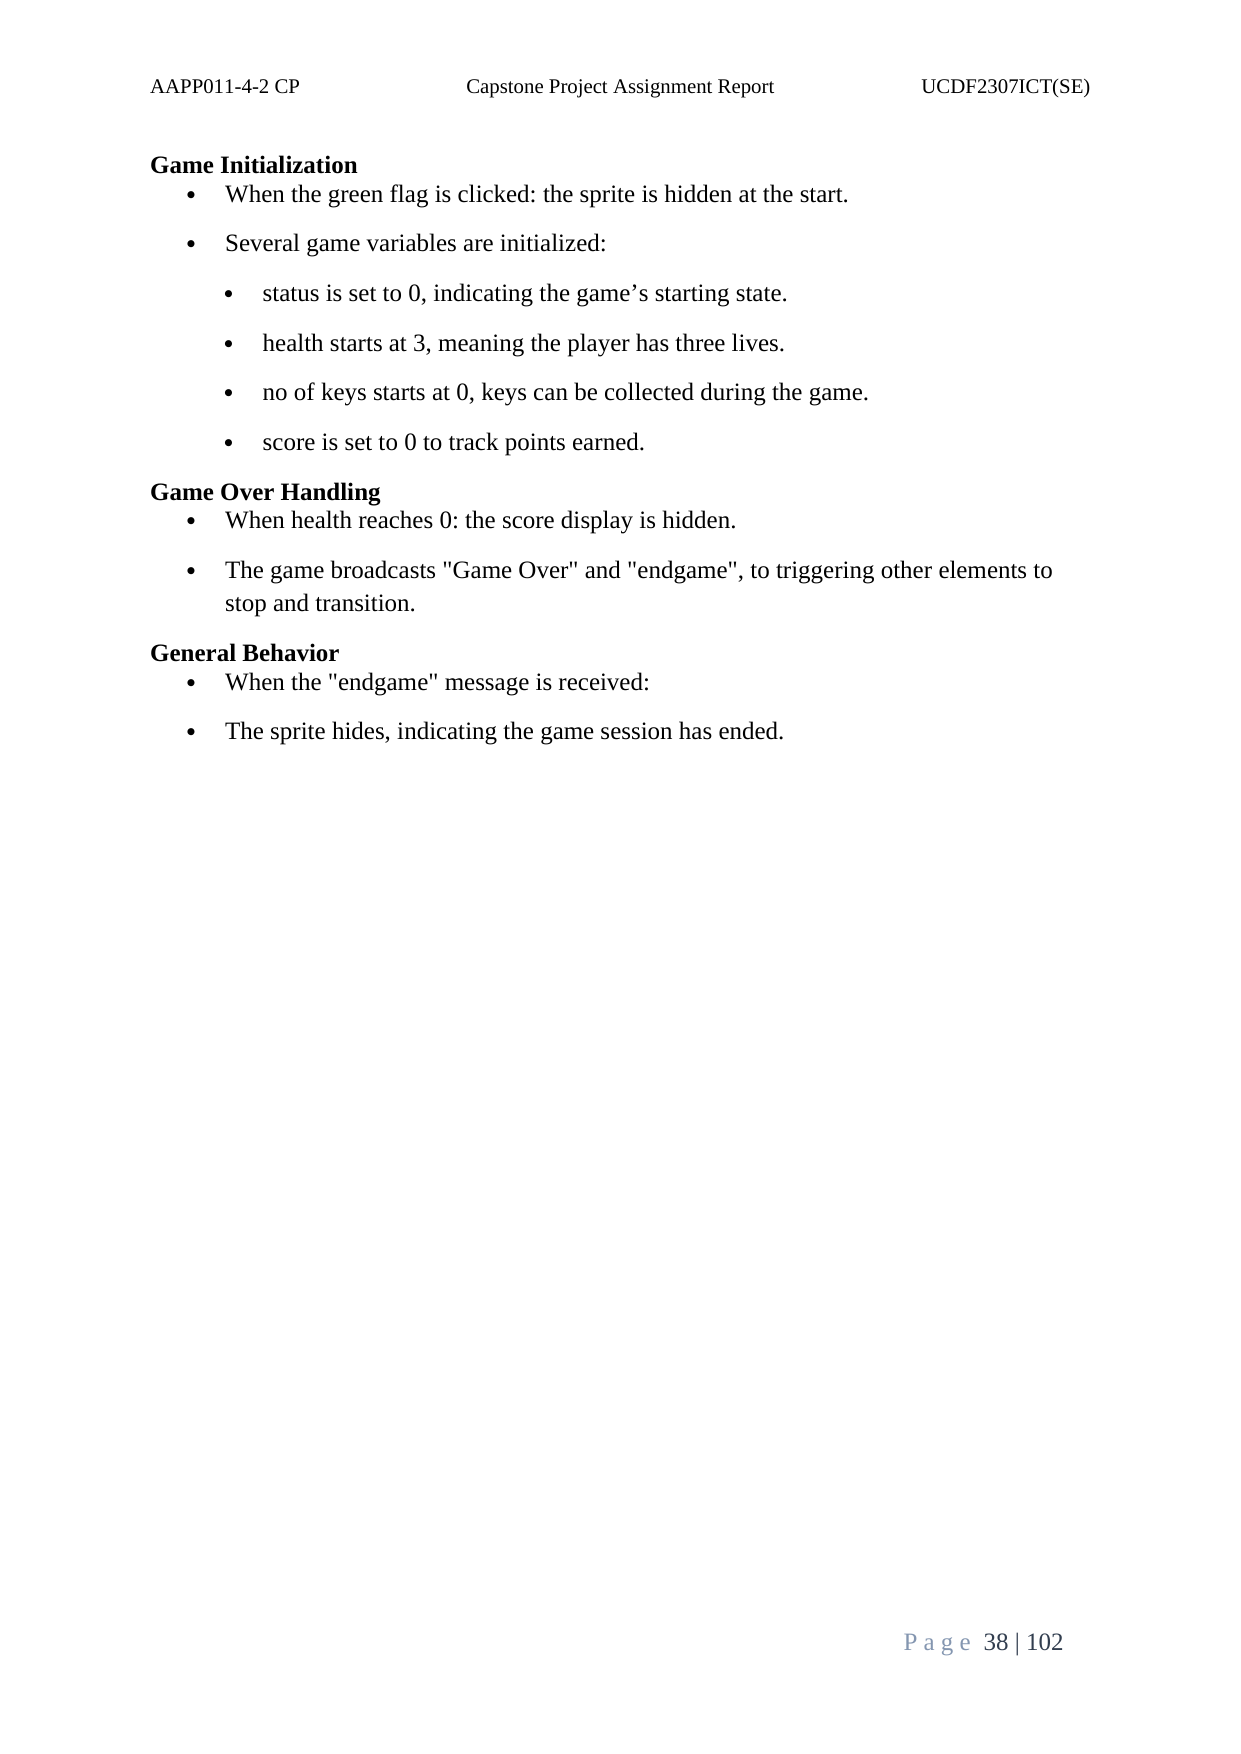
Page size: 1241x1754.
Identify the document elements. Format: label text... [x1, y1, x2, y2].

text Game Over Handling [150, 477, 1090, 506]
list no of keys starts at 0, keys can be collected during the game. [225, 377, 1090, 406]
list When the green flag is clicked: the sprite is hidden at the start. [187, 179, 1090, 207]
list The game broadcasts "Game Over" and "endgame", to triggering other elements to stop and transition. [187, 555, 1090, 617]
text Game Initialization [150, 150, 1090, 179]
list Several game variables are initialized: [187, 228, 1090, 257]
list When the "endgame" message is received: [187, 667, 1090, 696]
list The sprite hides, indicating the game session has ended. [187, 716, 1090, 745]
list status is set to 0, indicating the game’s starting state. [225, 278, 1090, 307]
text General Behavior [150, 638, 1090, 667]
list When health reaches 0: the score display is hidden. [187, 506, 1090, 534]
list score is set to 0 to track points earned. [225, 427, 1090, 456]
list health starts at 3, meaning the player has three lives. [225, 328, 1090, 357]
